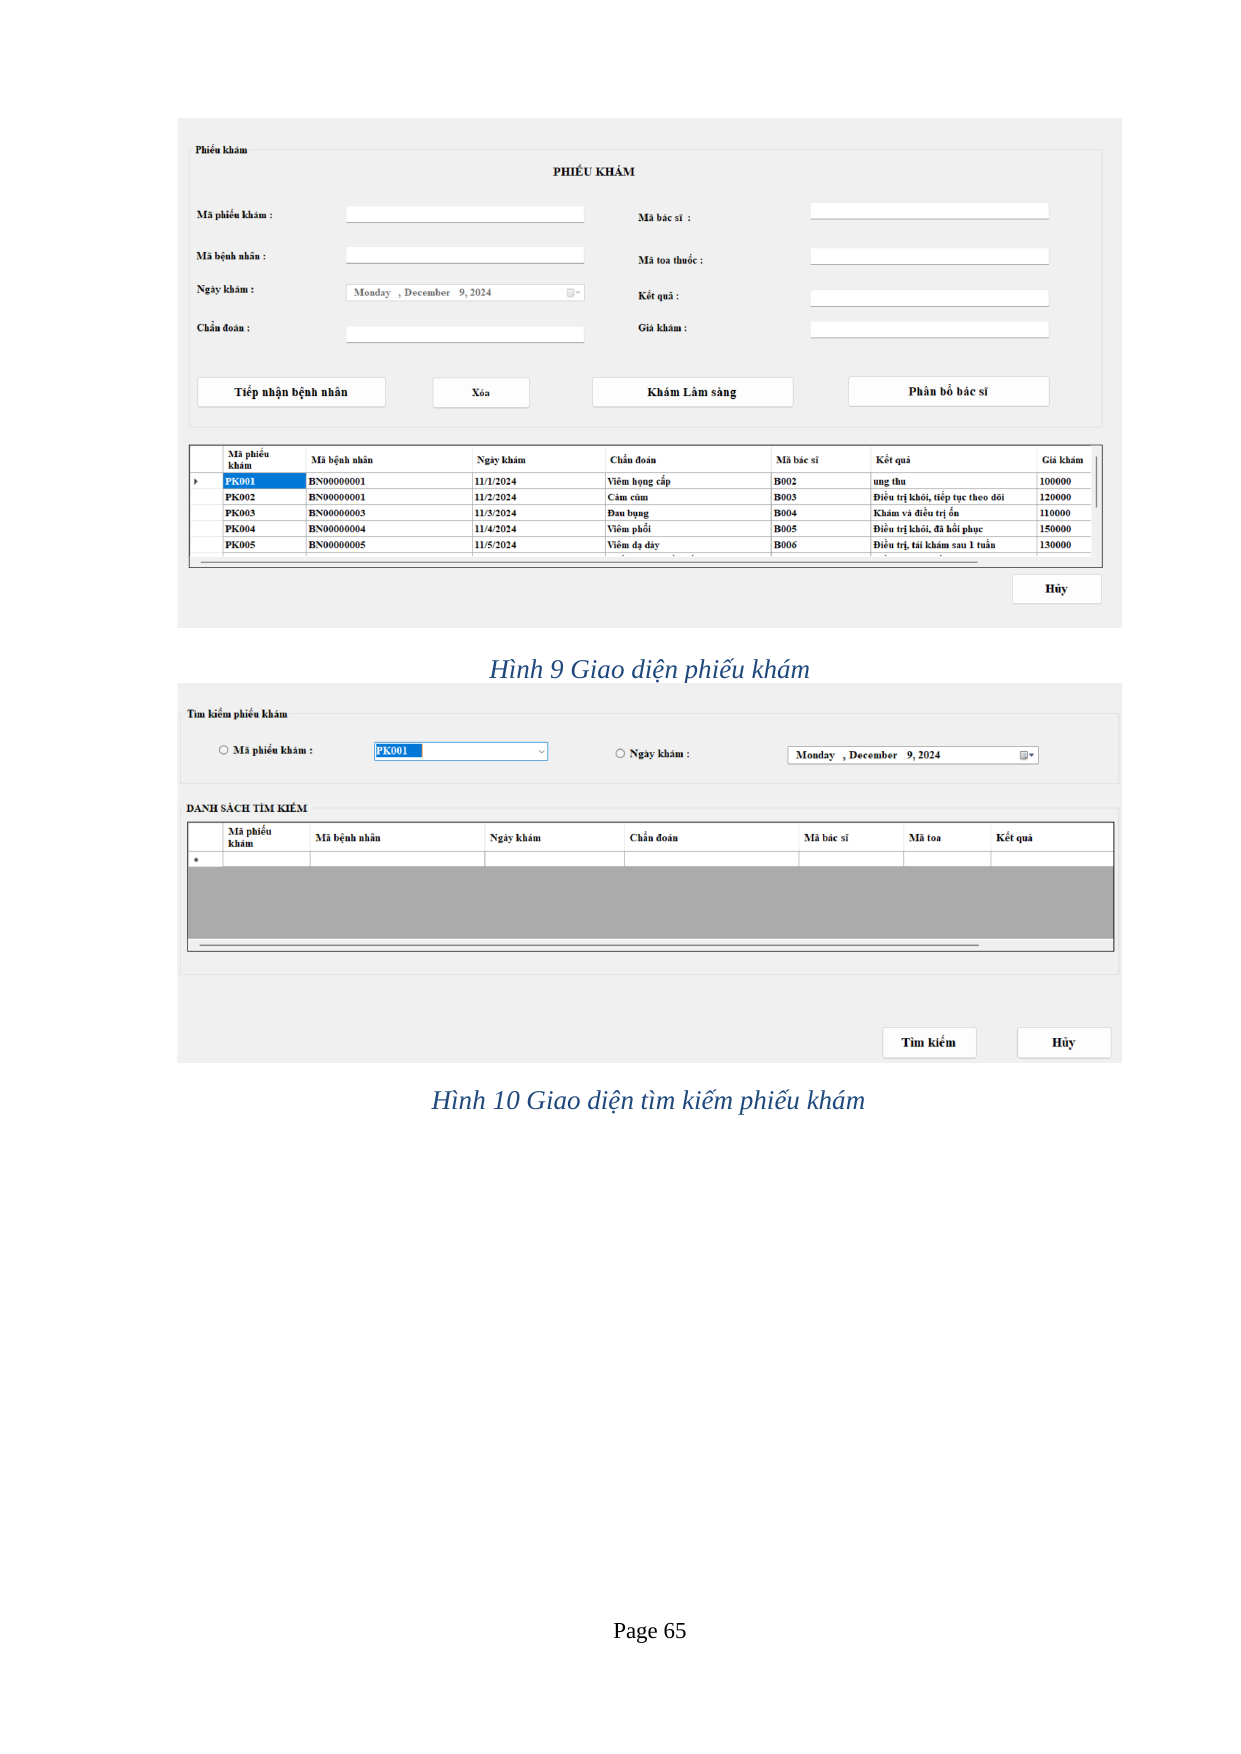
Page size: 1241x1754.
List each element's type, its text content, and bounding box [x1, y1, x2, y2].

picture [177, 118, 1123, 628]
text Hình 9 Giao diện phiếu khám [177, 653, 1122, 683]
text Hình 10 Giao diện tìm kiếm phiếu khám [177, 1084, 1122, 1115]
picture [177, 683, 1123, 1063]
